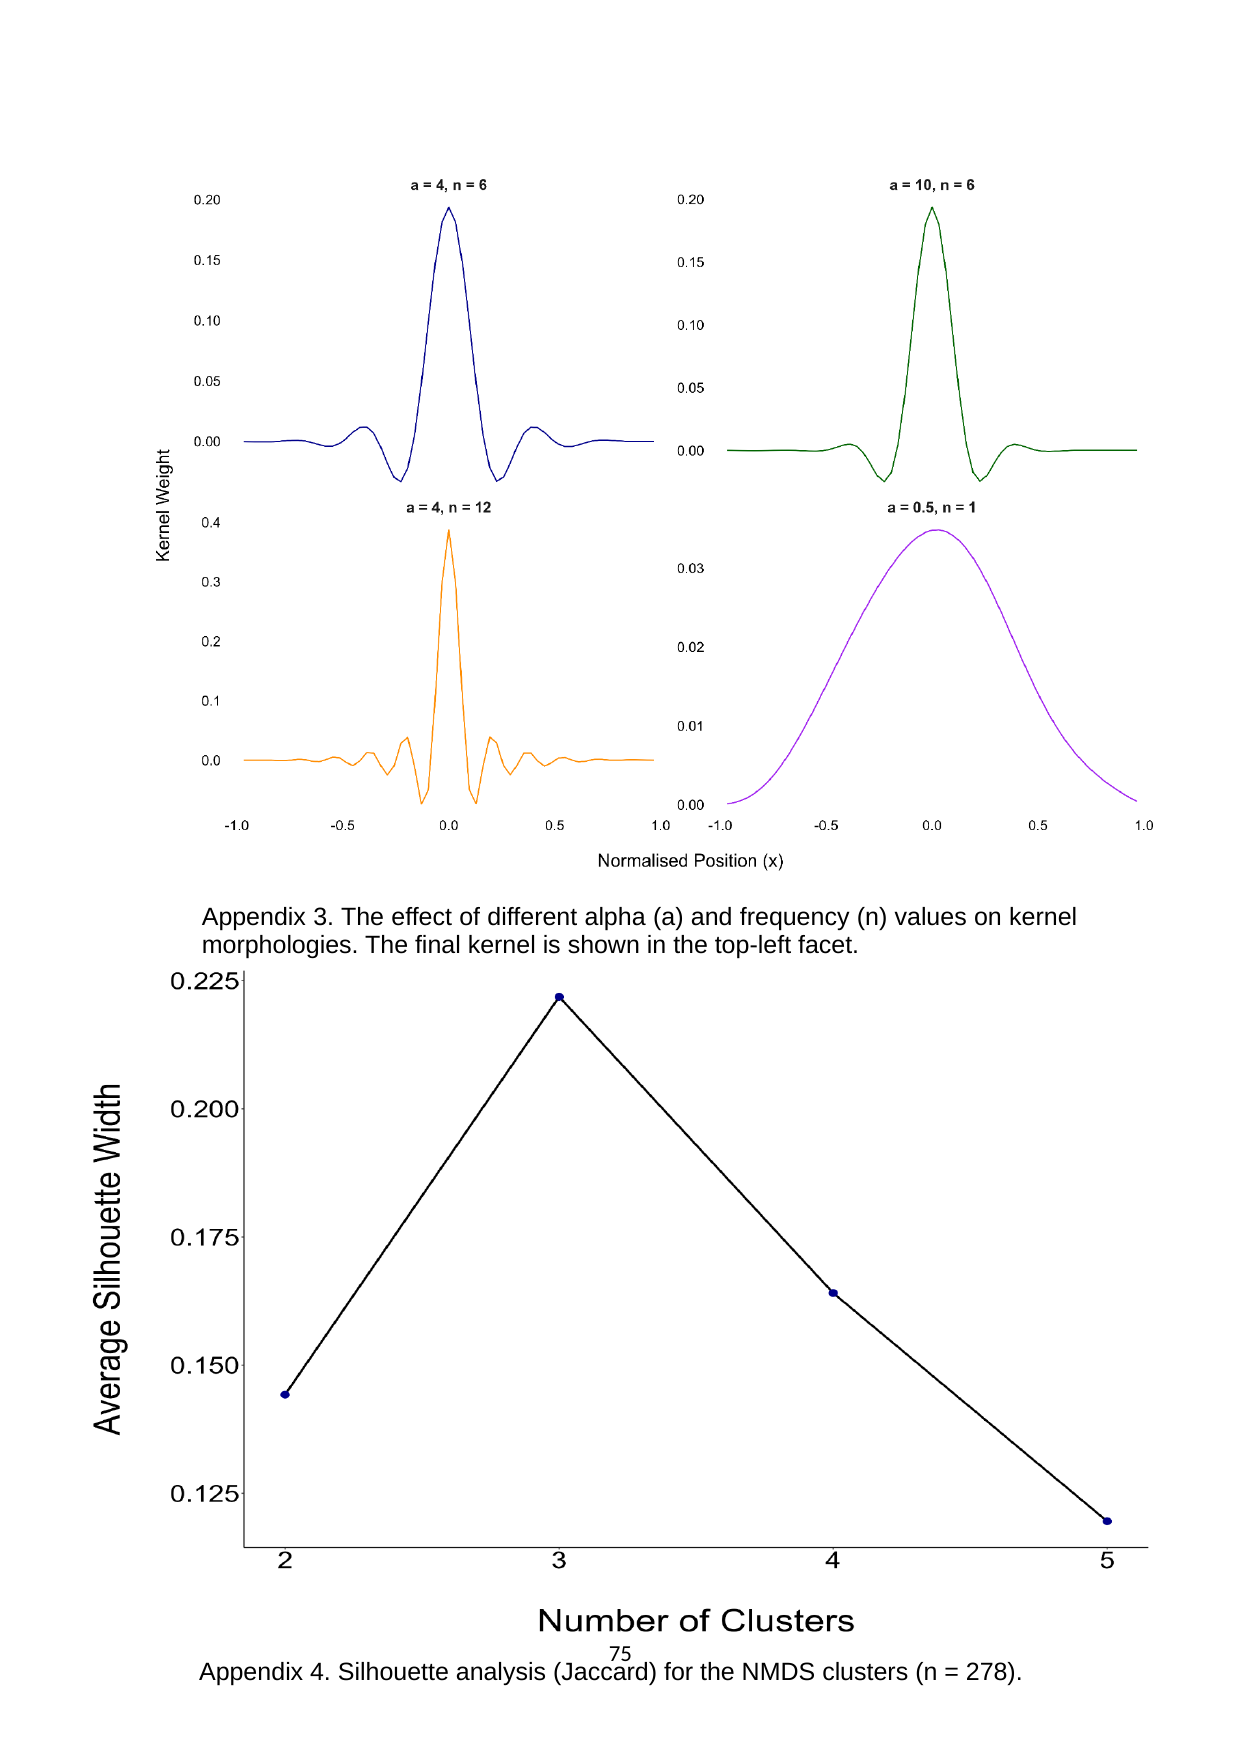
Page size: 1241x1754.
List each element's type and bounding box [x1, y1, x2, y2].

picture [153, 177, 1160, 873]
picture [88, 966, 1153, 1642]
